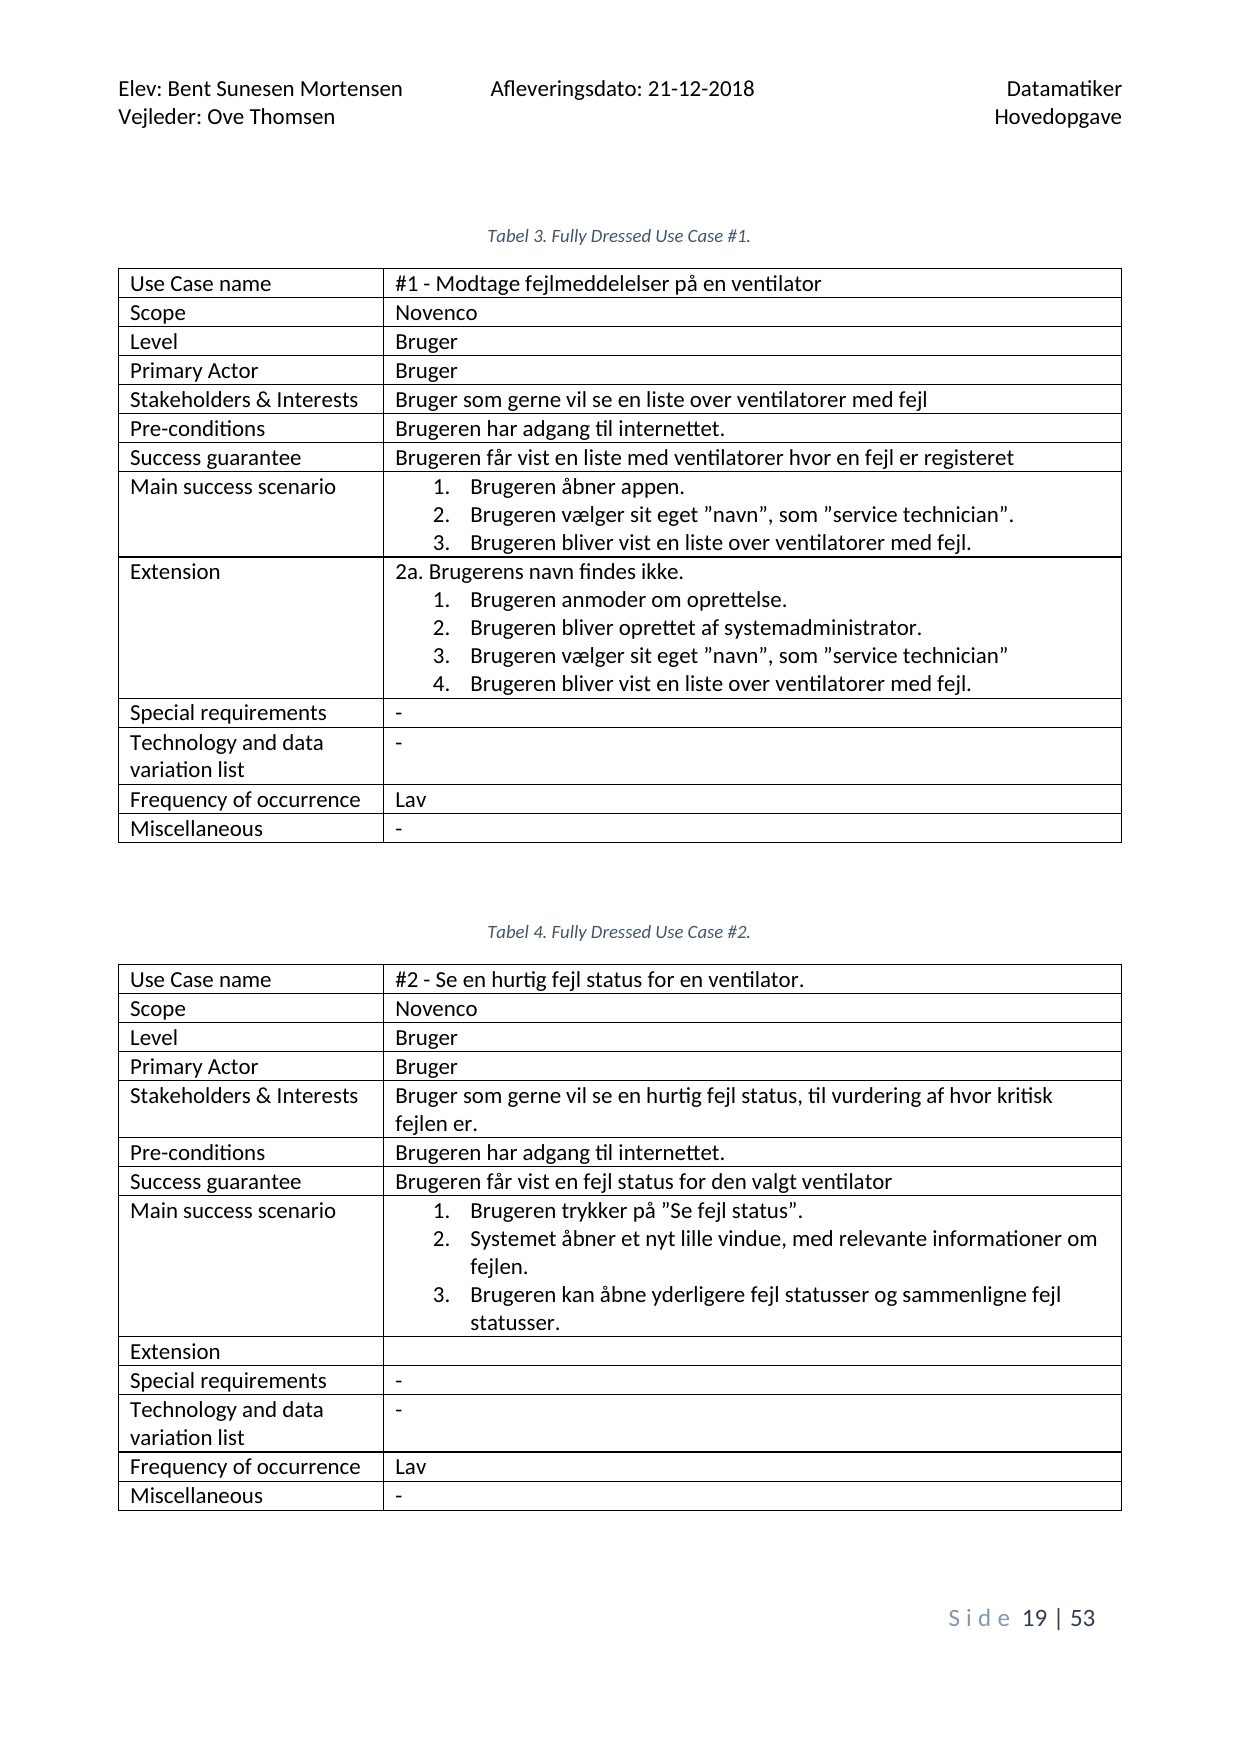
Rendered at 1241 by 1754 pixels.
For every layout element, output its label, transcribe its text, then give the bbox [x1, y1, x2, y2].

table_cell Main success scenario [119, 1196, 383, 1336]
table_header #1 - Modtage fejlmeddelelser på en ventilator [384, 269, 1121, 297]
table_header #2 - Se en hurtig fejl status for en ventilator. [384, 965, 1121, 993]
table_cell Level [119, 327, 383, 355]
table_cell Success guarantee [119, 1167, 383, 1195]
table_cell Bruger som gerne vil se en liste over ventilatorer med fejl [384, 385, 1121, 413]
table_cell Special requirements [119, 699, 383, 727]
table_cell Success guarantee [119, 443, 383, 471]
table_cell Lav [384, 1453, 1121, 1481]
table_cell Miscellaneous [119, 814, 383, 842]
table_cell - [384, 1482, 1121, 1509]
table_cell [384, 1337, 1121, 1365]
table_header Use Case name [119, 965, 383, 993]
table_cell Novenco [384, 298, 1121, 326]
table_cell Scope [119, 994, 383, 1022]
table_header Use Case name [119, 269, 383, 297]
table_cell Primary Actor [119, 1052, 383, 1080]
table_cell Scope [119, 298, 383, 326]
table_cell Brugeren får vist en fejl status for den valgt ventilator [384, 1167, 1121, 1195]
table_cell Stakeholders & Interests [119, 385, 383, 413]
table_cell - [384, 699, 1121, 727]
table_cell Brugeren trykker på ”Se fejl status”. Systemet åbner et nyt lille vindue, med relevante informationer om fejlen. Brugeren kan åbne yderligere fejl statusser og sammenligne fejl statusser. [384, 1196, 1121, 1336]
table_cell Bruger [384, 356, 1121, 384]
table_cell Technology and data variation list [119, 728, 383, 784]
table_cell Special requirements [119, 1366, 383, 1394]
table_cell Bruger [384, 1023, 1121, 1051]
table_cell Pre-conditions [119, 1138, 383, 1166]
table_cell 2a. Brugerens navn findes ikke. Brugeren anmoder om oprettelse. Brugeren bliver oprettet af systemadministrator. Brugeren vælger sit eget ”navn”, som ”service technician” Brugeren bliver vist en liste over ventilatorer med fejl. [384, 558, 1121, 697]
table_cell Technology and data variation list [119, 1395, 383, 1451]
table_cell Bruger [384, 327, 1121, 355]
table_cell Extension [119, 1337, 383, 1365]
table_cell Brugeren har adgang til internettet. [384, 1138, 1121, 1166]
table_cell Level [119, 1023, 383, 1051]
table_cell Brugeren får vist en liste med ventilatorer hvor en fejl er registeret [384, 443, 1121, 471]
table_cell Main success scenario [119, 472, 383, 556]
table_cell Stakeholders & Interests [119, 1081, 383, 1137]
table_cell Frequency of occurrence [119, 1453, 383, 1481]
table_cell - [384, 1366, 1121, 1394]
table_cell Miscellaneous [119, 1482, 383, 1509]
table_cell Primary Actor [119, 356, 383, 384]
table_cell Extension [119, 558, 383, 697]
table_cell Frequency of occurrence [119, 785, 383, 813]
table_cell Lav [384, 785, 1121, 813]
table_cell - [384, 728, 1121, 784]
text Tabel 4. Fully Dressed Use Case #2. [118, 920, 1122, 943]
table_cell Brugeren har adgang til internettet. [384, 414, 1121, 442]
text Tabel 3. Fully Dressed Use Case #1. [118, 224, 1122, 247]
table_cell - [384, 1395, 1121, 1451]
table_cell Brugeren åbner appen. Brugeren vælger sit eget ”navn”, som ”service technician”. Brugeren bliver vist en liste over ventilatorer med fejl. [384, 472, 1121, 556]
table_cell Bruger [384, 1052, 1121, 1080]
table_cell Pre-conditions [119, 414, 383, 442]
table_cell Novenco [384, 994, 1121, 1022]
table_cell - [384, 814, 1121, 842]
table_cell Bruger som gerne vil se en hurtig fejl status, til vurdering af hvor kritisk fejlen er. [384, 1081, 1121, 1137]
